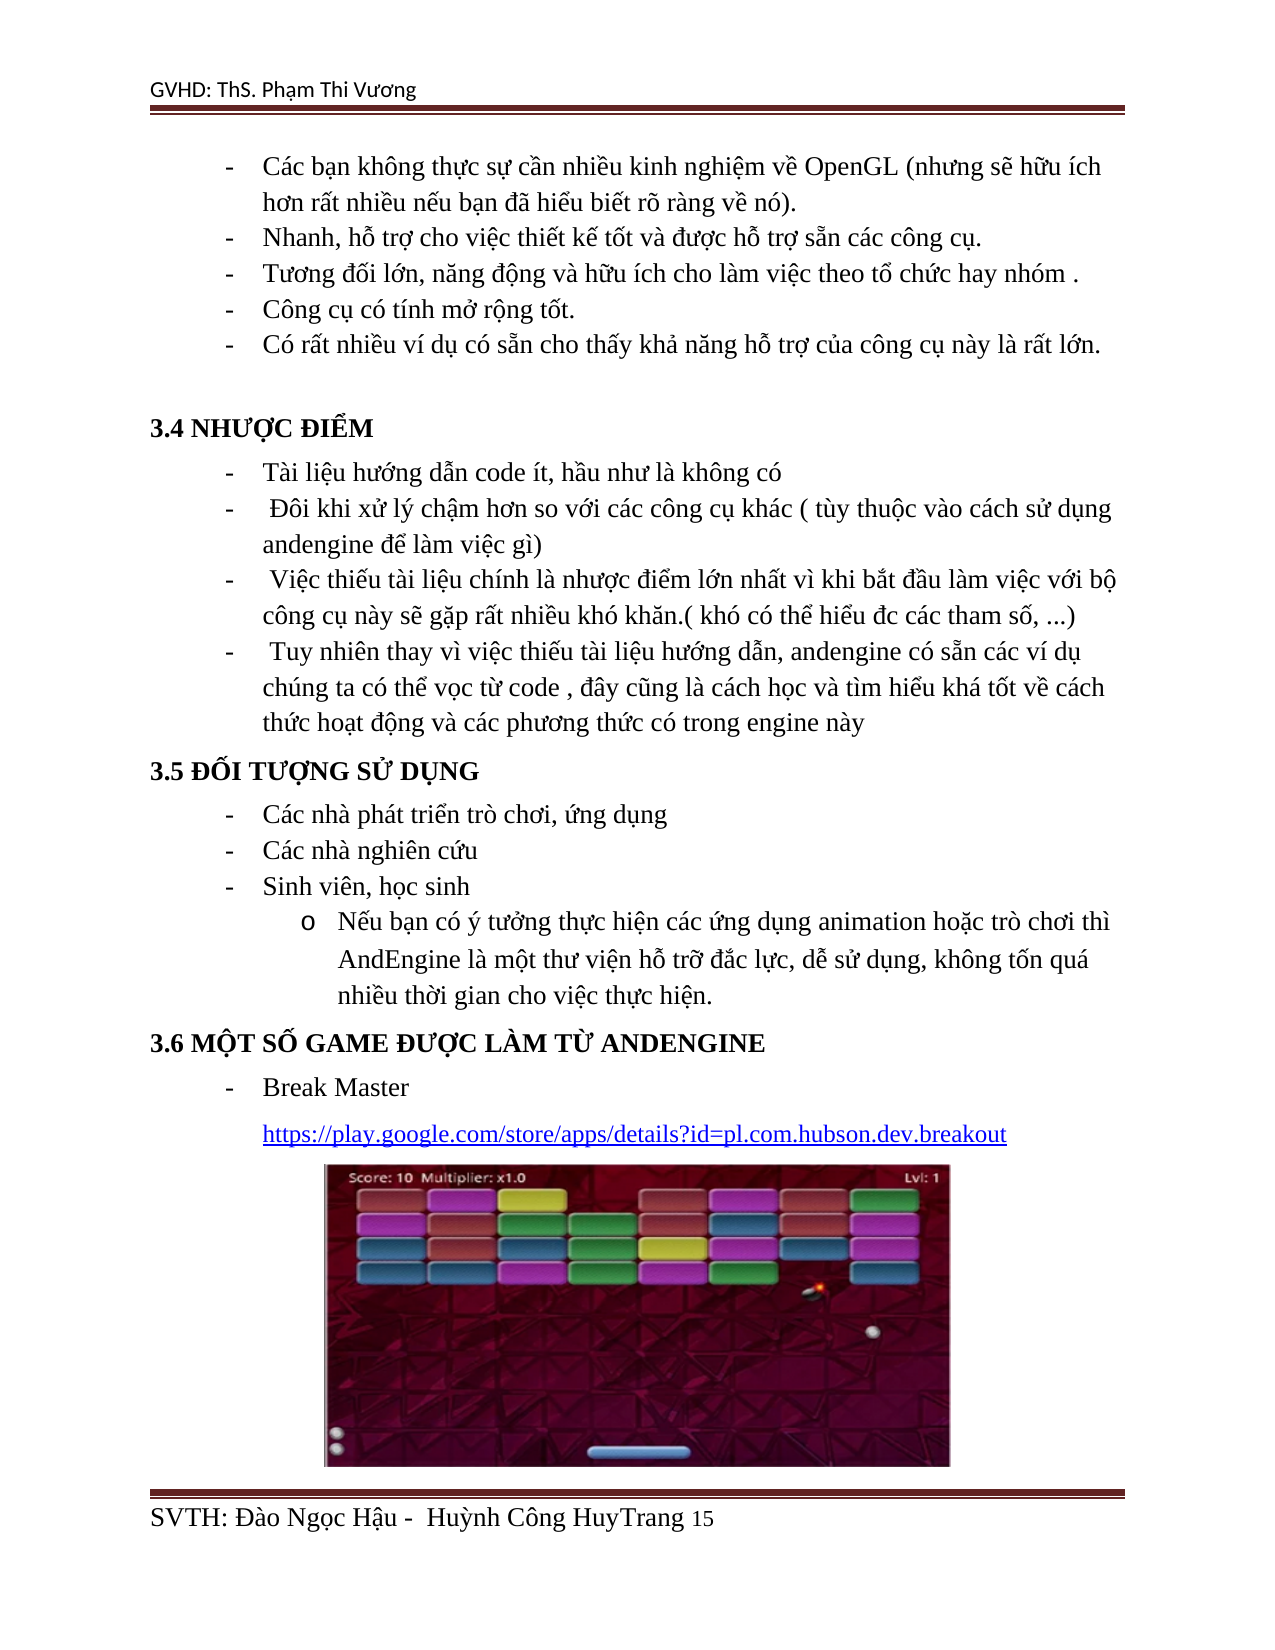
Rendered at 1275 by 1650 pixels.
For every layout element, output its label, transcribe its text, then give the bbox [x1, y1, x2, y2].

text 3.5 ĐỐI TƯỢNG SỬ DỤNG [150, 754, 1125, 786]
list Có rất nhiều ví dụ có sẵn cho thấy khả năng hỗ trợ của công cụ này là rất lớn. [225, 329, 1125, 396]
list Sinh viên, học sinh [225, 870, 1125, 901]
list Các bạn không thực sự cần nhiều kinh nghiệm về OpenGL (nhưng sẽ hữu ích hơn rất nhiều nếu bạn đã hiểu biết rõ ràng về nó). [225, 150, 1125, 217]
list Break Master [225, 1071, 1125, 1102]
list Nhanh, hỗ trợ cho việc thiết kế tốt và được hỗ trợ sẵn các công cụ. [225, 221, 1125, 253]
list Việc thiếu tài liệu chính là nhược điểm lớn nhất vì khi bắt đầu làm việc với bộ công cụ này sẽ gặp rất nhiều khó khăn.( khó có thể hiểu đc các tham số, ...) [225, 563, 1125, 630]
list Nếu bạn có ý tưởng thực hiện các ứng dụng animation hoặc trò chơi thì AndEngine là một thư viện hỗ trỡ đắc lực, dễ sử dụng, không tốn quá nhiều thời gian cho việc thực hiện. [300, 905, 1125, 1010]
text 3.4 NHƯỢC ĐIỂM [150, 413, 1125, 444]
text 3.6 MỘT SỐ GAME ĐƯỢC LÀM TỪ ANDENGINE [150, 1027, 1125, 1058]
list Đôi khi xử lý chậm hơn so với các công cụ khác ( tùy thuộc vào cách sử dụng andengine để làm việc gì) [225, 492, 1125, 559]
list Tuy nhiên thay vì việc thiếu tài liệu hướng dẫn, andengine có sẵn các ví dụ chúng ta có thể vọc từ code , đây cũng là cách học và tìm hiểu khá tốt về cách thức hoạt động và các phương thức có trong engine này [225, 635, 1125, 737]
picture [324, 1164, 951, 1467]
list Các nhà phát triển trò chơi, ứng dụng [225, 798, 1125, 829]
list Tương đối lớn, năng động và hữu ích cho làm việc theo tổ chức hay nhóm . [225, 257, 1125, 288]
list Công cụ có tính mở rộng tốt. [225, 293, 1125, 324]
text https://play.google.com/store/apps/details?id=pl.com.hubson.dev.breakout [262, 1119, 1125, 1148]
list Các nhà nghiên cứu [225, 834, 1125, 865]
list Tài liệu hướng dẫn code ít, hầu như là không có [225, 456, 1125, 487]
